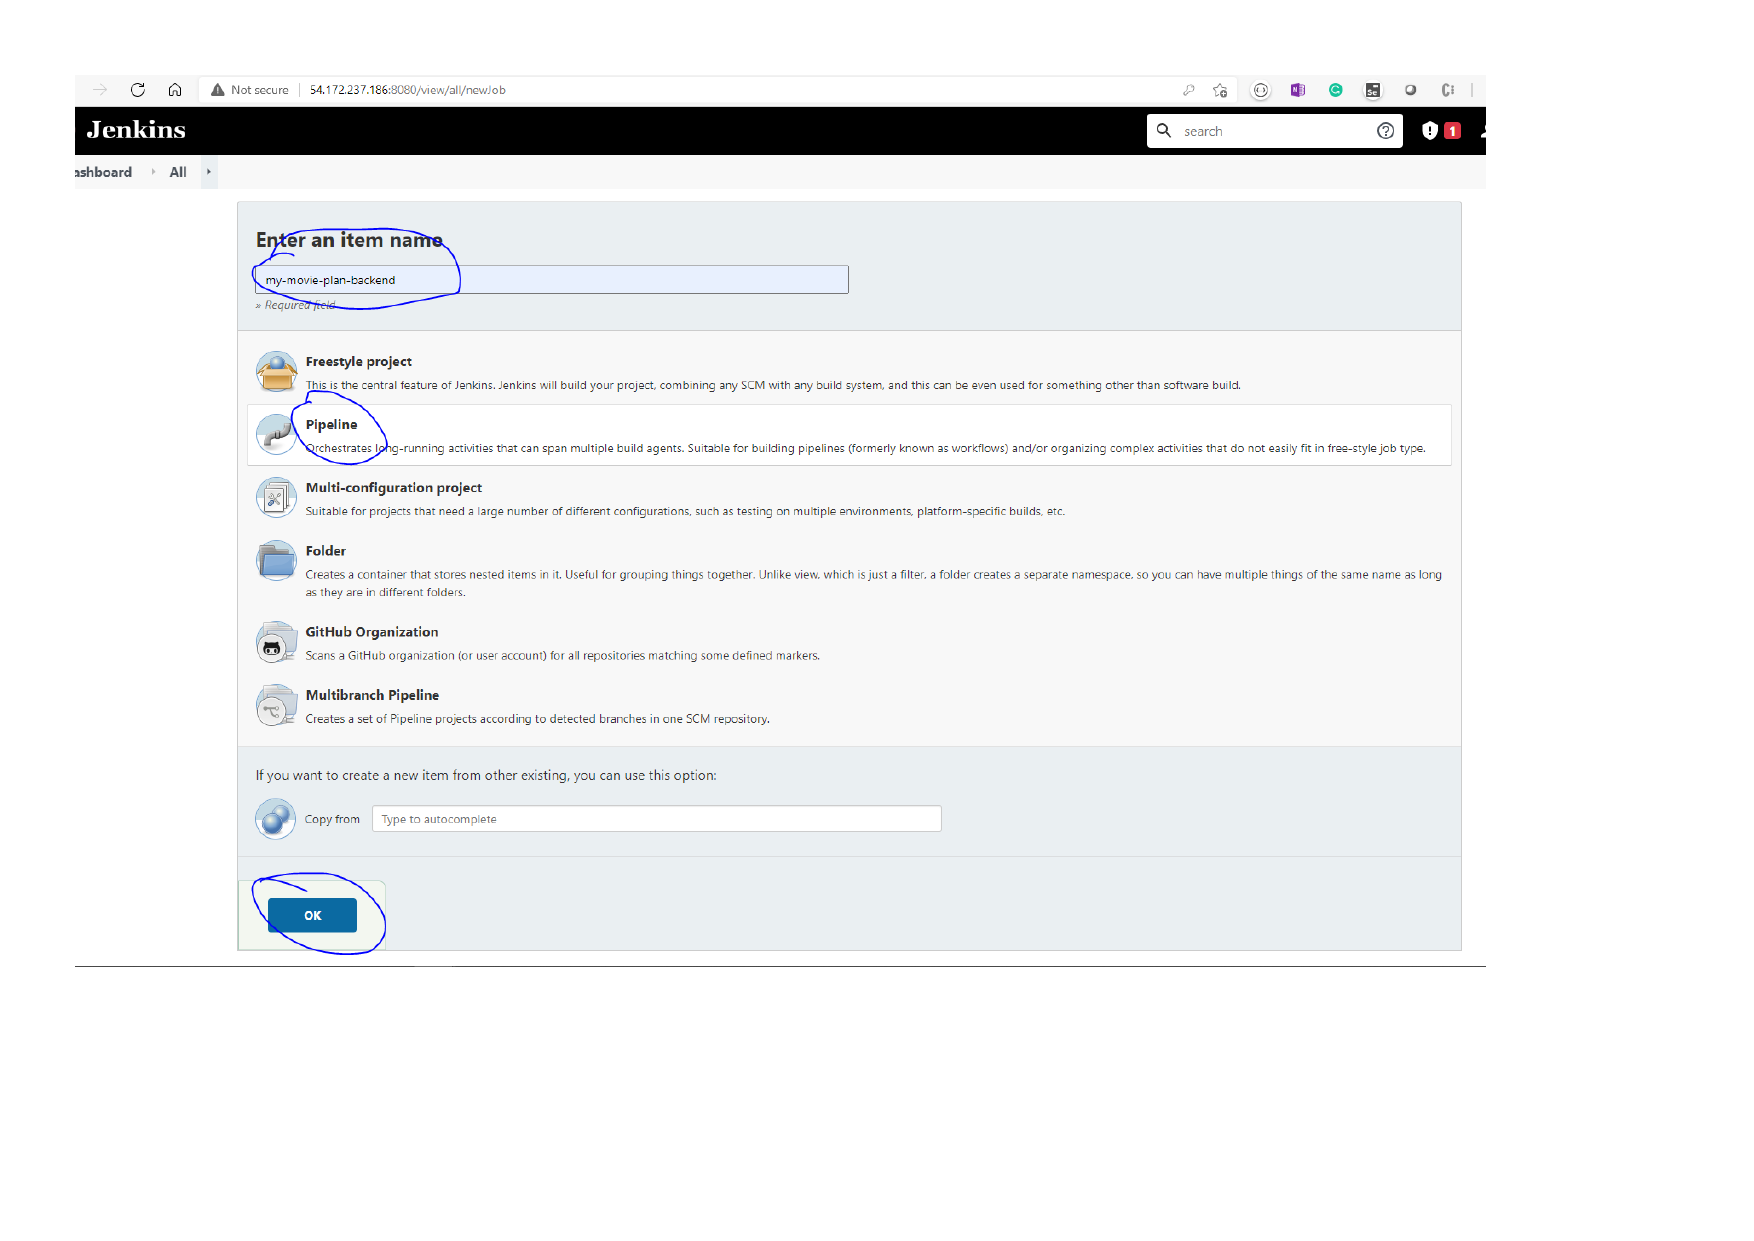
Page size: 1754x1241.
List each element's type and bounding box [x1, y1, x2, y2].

picture [75, 75, 1486, 967]
